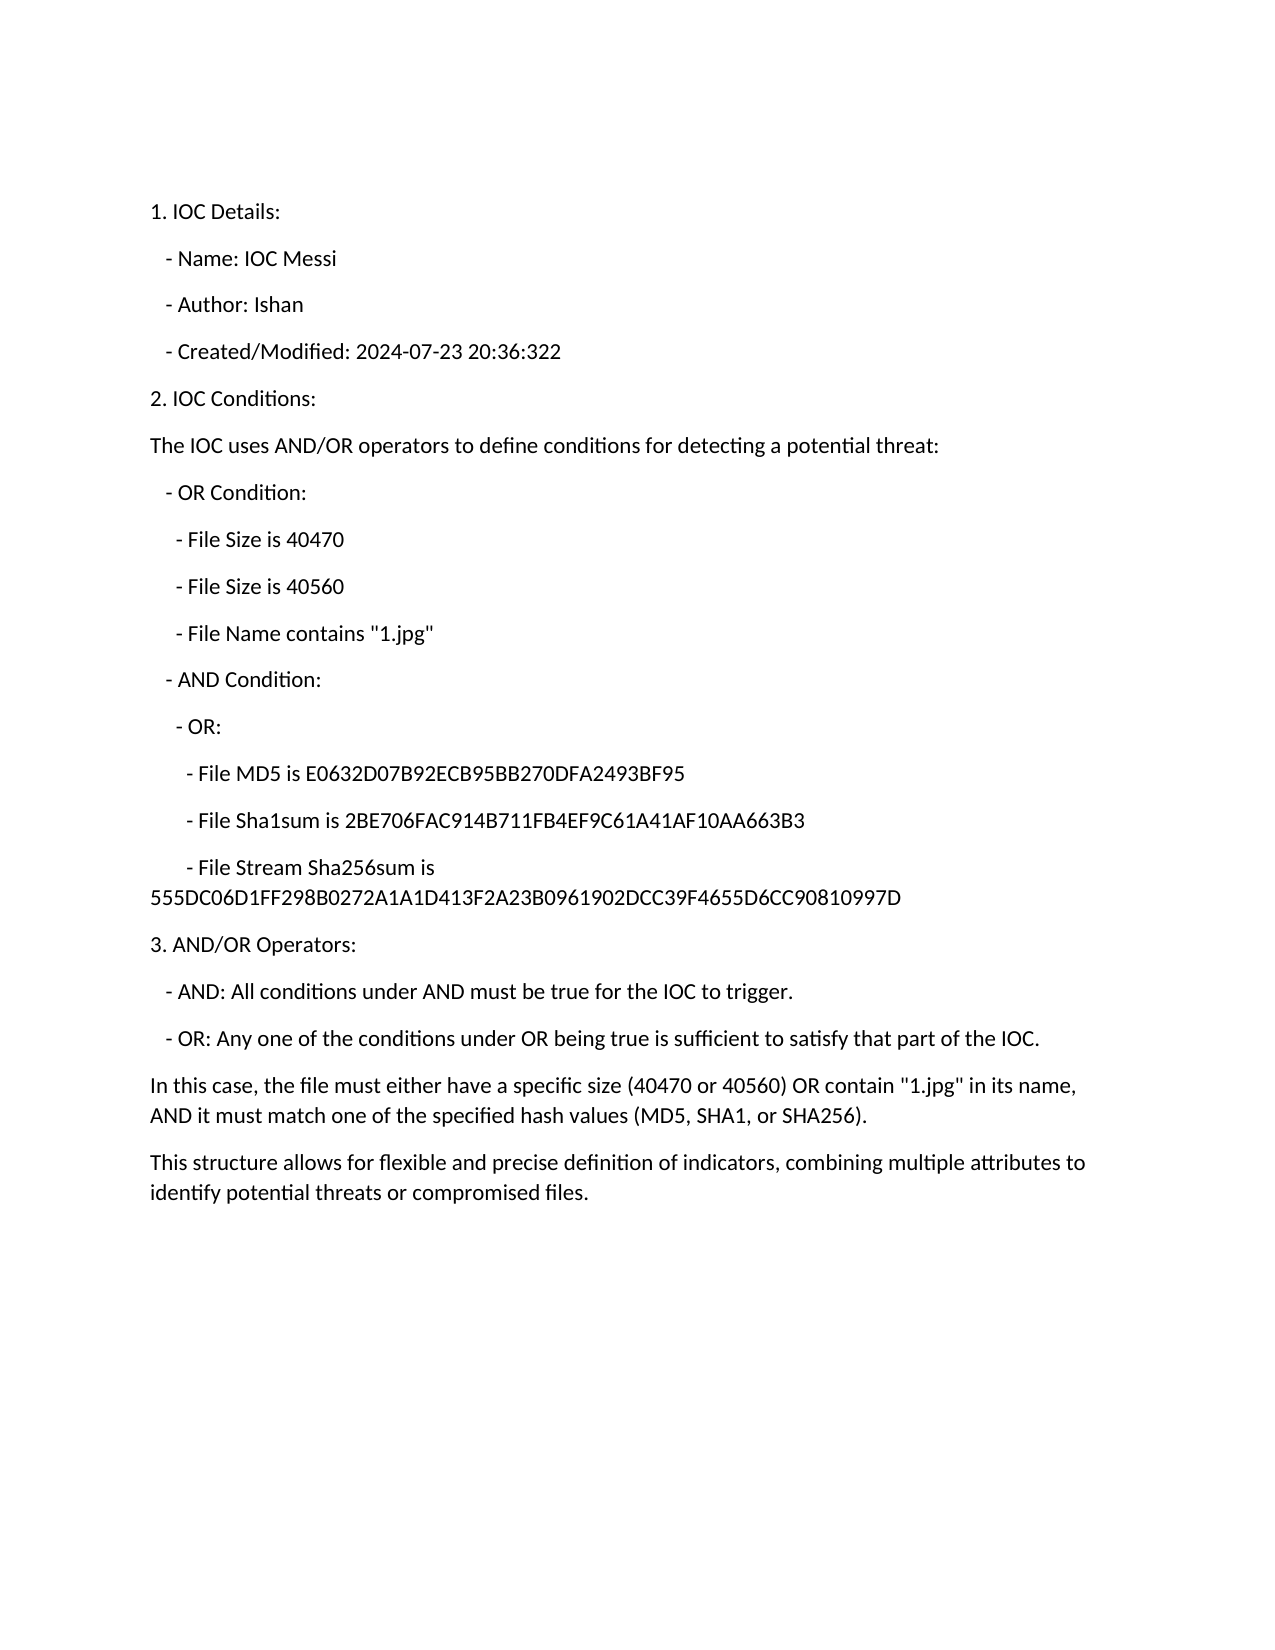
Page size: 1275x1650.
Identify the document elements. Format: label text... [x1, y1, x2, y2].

text - OR Condition: [150, 478, 1125, 506]
text - File Size is 40470 [150, 525, 1125, 553]
text - OR: [150, 712, 1125, 741]
text - Created/Modified: 2024-07-23 20:36:322 [150, 337, 1125, 366]
text 1. IOC Details: [150, 197, 1125, 225]
text - Name: IOC Messi [150, 244, 1125, 272]
text - File Name contains "1.jpg" [150, 619, 1125, 647]
text This structure allows for flexible and precise definition of indicators, combining multiple attributes to identify potential threats or compromised files. [150, 1148, 1125, 1206]
text In this case, the file must either have a specific size (40470 or 40560) OR contain "1.jpg" in its name, AND it must match one of the specified hash values (MD5, SHA1, or SHA256). [150, 1071, 1125, 1129]
text - File MD5 is E0632D07B92ECB95BB270DFA2493BF95 [150, 759, 1125, 787]
text - File Sha1sum is 2BE706FAC914B711FB4EF9C61A41AF10AA663B3 [150, 806, 1125, 834]
text - AND Condition: [150, 666, 1125, 694]
text The IOC uses AND/OR operators to define conditions for detecting a potential threat: [150, 431, 1125, 459]
text 2. IOC Conditions: [150, 384, 1125, 412]
text - File Size is 40560 [150, 572, 1125, 600]
text - File Stream Sha256sum is 555DC06D1FF298B0272A1A1D413F2A23B0961902DCC39F4655D6CC90810997D [150, 853, 1125, 911]
text - Author: Ishan [150, 291, 1125, 319]
text - AND: All conditions under AND must be true for the IOC to trigger. [150, 977, 1125, 1005]
text 3. AND/OR Operators: [150, 930, 1125, 958]
text - OR: Any one of the conditions under OR being true is sufficient to satisfy that part of the IOC. [150, 1024, 1125, 1052]
